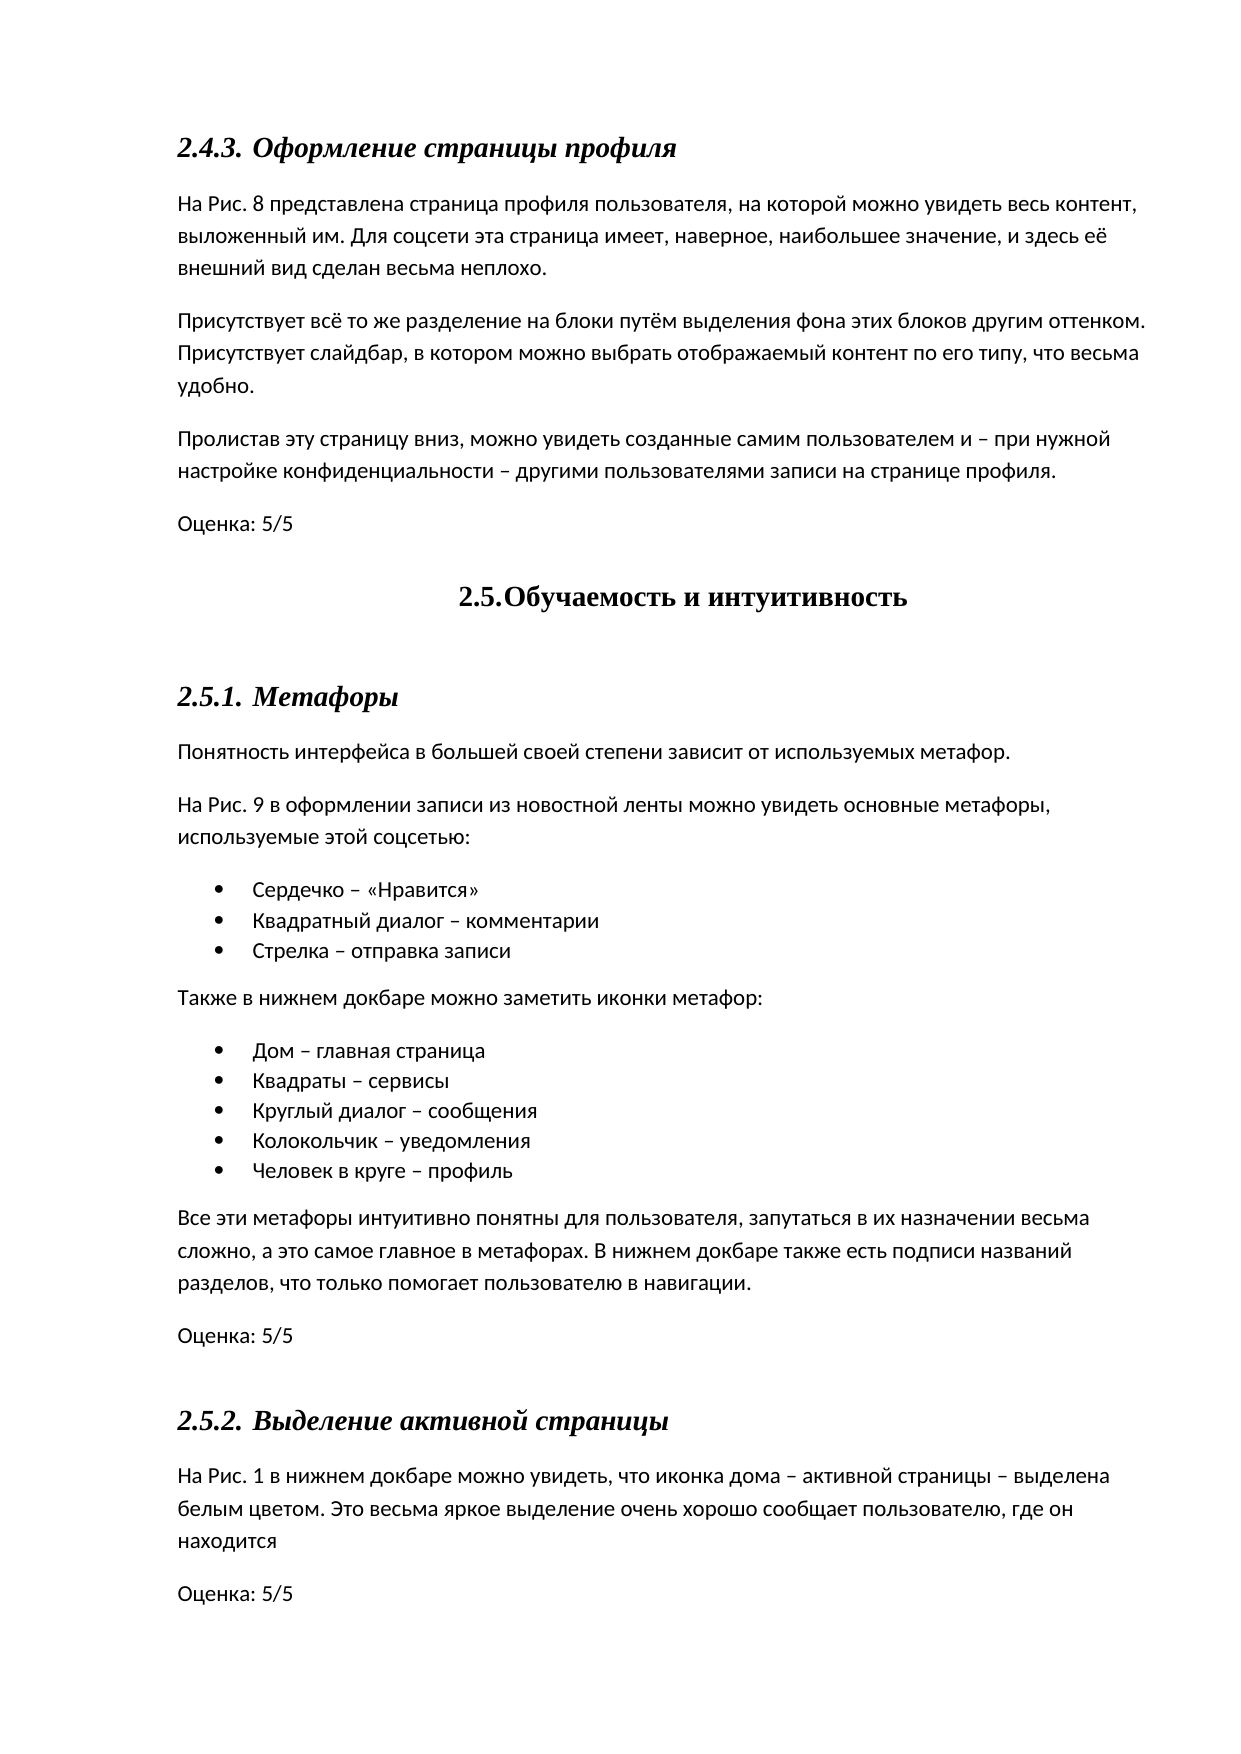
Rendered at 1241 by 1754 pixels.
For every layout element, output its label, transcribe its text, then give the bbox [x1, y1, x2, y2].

text Пролистав эту страницу вниз, можно увидеть созданные самим пользователем и – при нужной настройке конфиденциальности – другими пользователями записи на странице профиля. [177, 424, 1152, 484]
subtitle Оформление страницы профиля [177, 118, 1152, 164]
text Оценка: 5/5 [177, 509, 1152, 537]
text Присутствует всё то же разделение на блоки путём выделения фона этих блоков другим оттенком. Присутствует слайдбар, в котором можно выбрать отображаемый контент по его типу, что весьма удобно. [177, 306, 1152, 399]
text На Рис. 1 в нижнем докбаре можно увидеть, что иконка дома – активной страницы – выделена белым цветом. Это весьма яркое выделение очень хорошо сообщает пользователю, где он находится [177, 1461, 1152, 1554]
subtitle Метафоры [177, 666, 1152, 712]
list Стрелка – отправка записи [215, 936, 1152, 964]
list Сердечко – «Нравится» [215, 876, 1152, 903]
list Круглый диалог – сообщения [215, 1096, 1152, 1124]
text Оценка: 5/5 [177, 1579, 1152, 1607]
text Понятность интерфейса в большей своей степени зависит от используемых метафор. [177, 737, 1152, 765]
list Колокольчик – уведомления [215, 1126, 1152, 1154]
subtitle Обучаемость и интуитивность [215, 579, 1152, 612]
text На Рис. 8 представлена страница профиля пользователя, на которой можно увидеть весь контент, выложенный им. Для соцсети эта страница имеет, наверное, наибольшее значение, и здесь её внешний вид сделан весьма неплохо. [177, 189, 1152, 281]
text На Рис. 9 в оформлении записи из новостной ленты можно увидеть основные метафоры, используемые этой соцсетью: [177, 790, 1152, 851]
text Также в нижнем докбаре можно заметить иконки метафор: [177, 983, 1152, 1011]
subtitle Выделение активной страницы [177, 1391, 1152, 1436]
list Квадраты – сервисы [215, 1066, 1152, 1094]
text Оценка: 5/5 [177, 1321, 1152, 1349]
text Все эти метафоры интуитивно понятны для пользователя, запутаться в их назначении весьма сложно, а это самое главное в метафорах. В нижнем докбаре также есть подписи названий разделов, что только помогает пользователю в навигации. [177, 1203, 1152, 1296]
list Дом – главная страница [215, 1036, 1152, 1064]
list Человек в круге – профиль [215, 1157, 1152, 1185]
list Квадратный диалог – комментарии [215, 906, 1152, 934]
